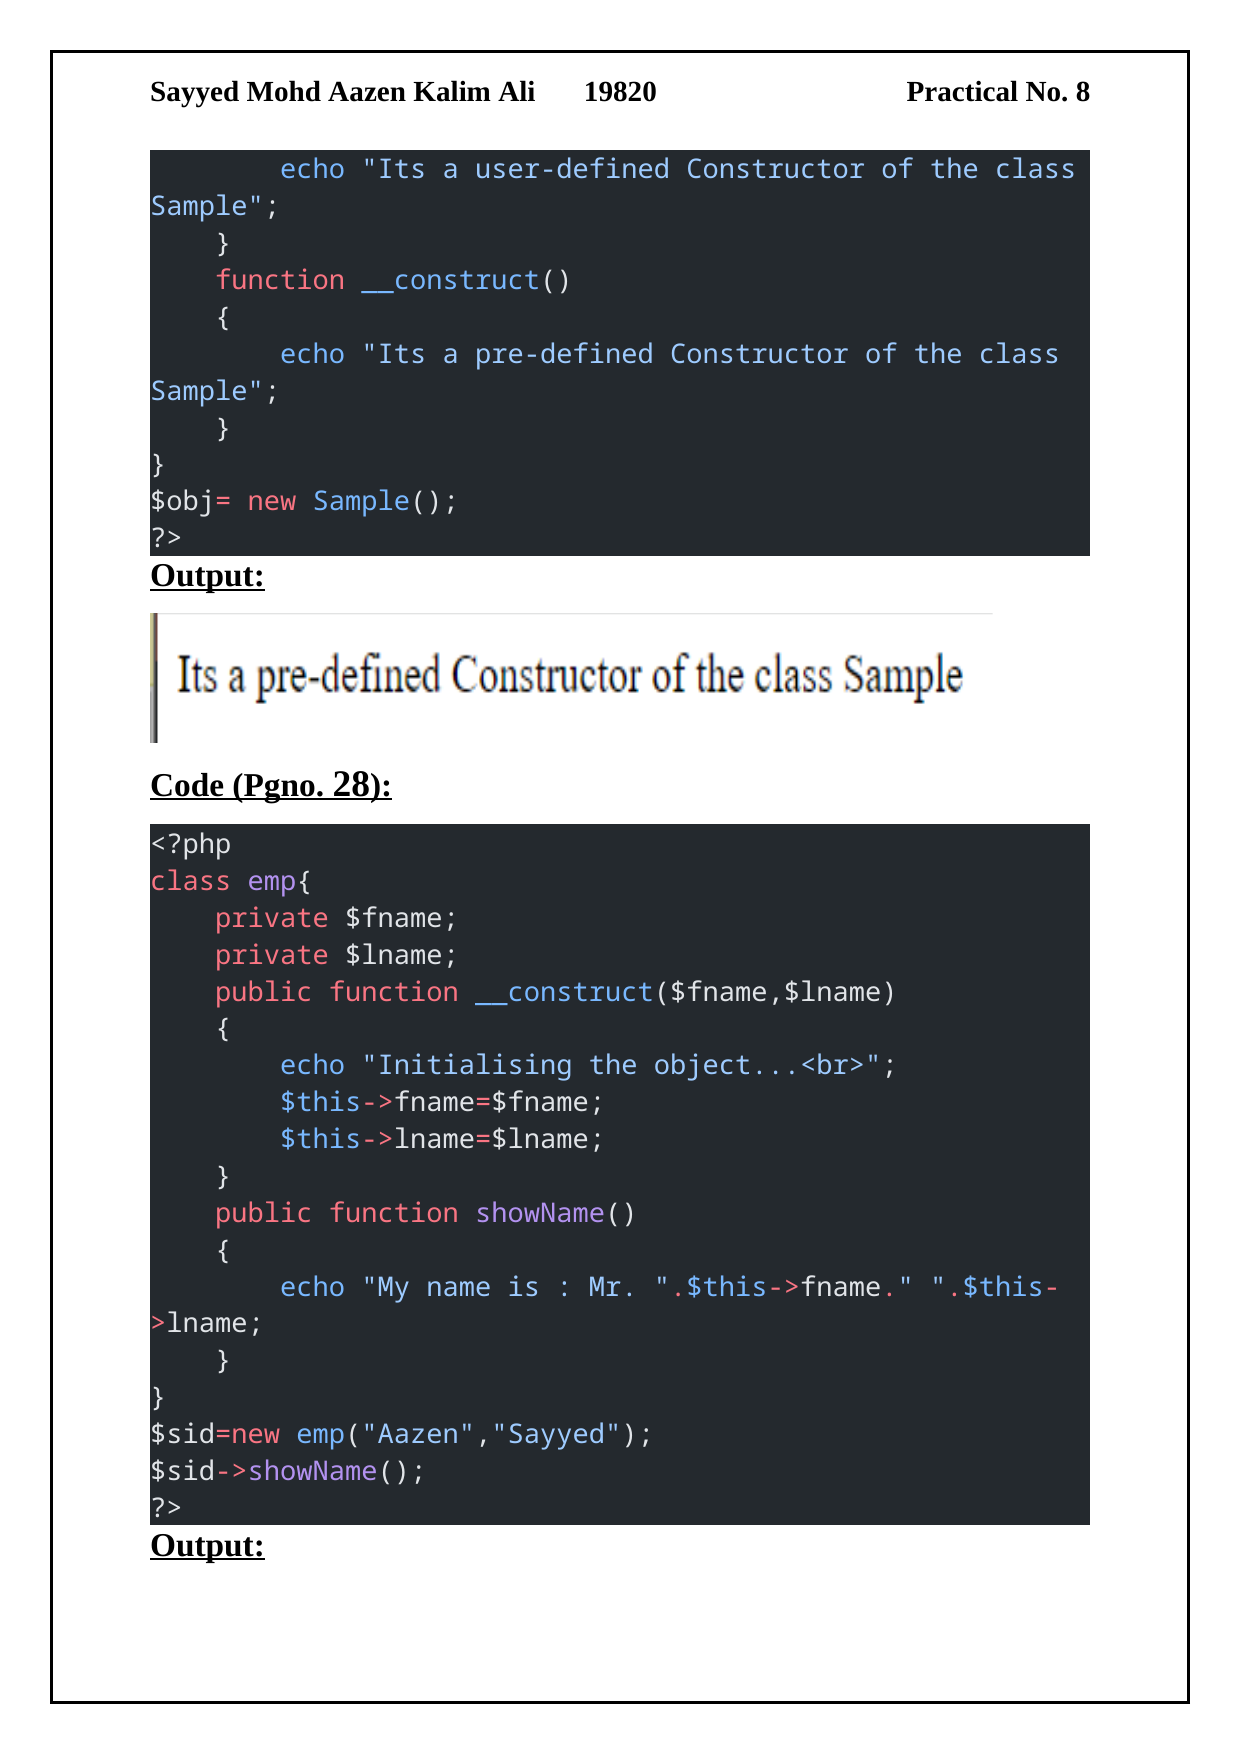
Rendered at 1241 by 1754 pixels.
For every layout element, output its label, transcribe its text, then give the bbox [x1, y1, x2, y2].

text $sid->showName(); [150, 1451, 1090, 1488]
text $obj= new Sample(); [150, 482, 1090, 519]
text private $lname; [150, 935, 1090, 972]
text } [150, 408, 1090, 445]
text } [150, 1341, 1090, 1378]
text Output: [150, 1525, 1090, 1563]
text { [150, 297, 1090, 334]
text public function __construct($fname,$lname) [150, 972, 1090, 1009]
text echo "Its a user-defined Constructor of the class Sample"; [150, 150, 1090, 224]
text <?php [150, 824, 1090, 861]
text public function showName() [150, 1193, 1090, 1230]
text ?> [150, 1488, 1090, 1525]
text echo "My name is : Mr. ".$this->fname." ".$this->lname; [150, 1267, 1090, 1341]
text function __construct() [150, 261, 1090, 297]
text Code (Pgno. 28): [150, 761, 1090, 804]
text class emp{ [150, 861, 1090, 898]
text } [150, 445, 1090, 482]
text $this->lname=$lname; [150, 1119, 1090, 1156]
text $this->fname=$fname; [150, 1083, 1090, 1119]
text ?> [150, 519, 1090, 556]
text Output: [150, 556, 1090, 594]
text echo "Its a pre-defined Constructor of the class Sample"; [150, 334, 1090, 408]
picture [150, 613, 993, 743]
text private $fname; [150, 898, 1090, 935]
text $sid=new emp("Aazen","Sayyed"); [150, 1414, 1090, 1451]
text } [150, 1156, 1090, 1193]
text } [150, 1378, 1090, 1414]
text { [150, 1009, 1090, 1046]
text echo "Initialising the object...<br>"; [150, 1046, 1090, 1083]
text { [150, 1230, 1090, 1267]
text } [150, 224, 1090, 261]
